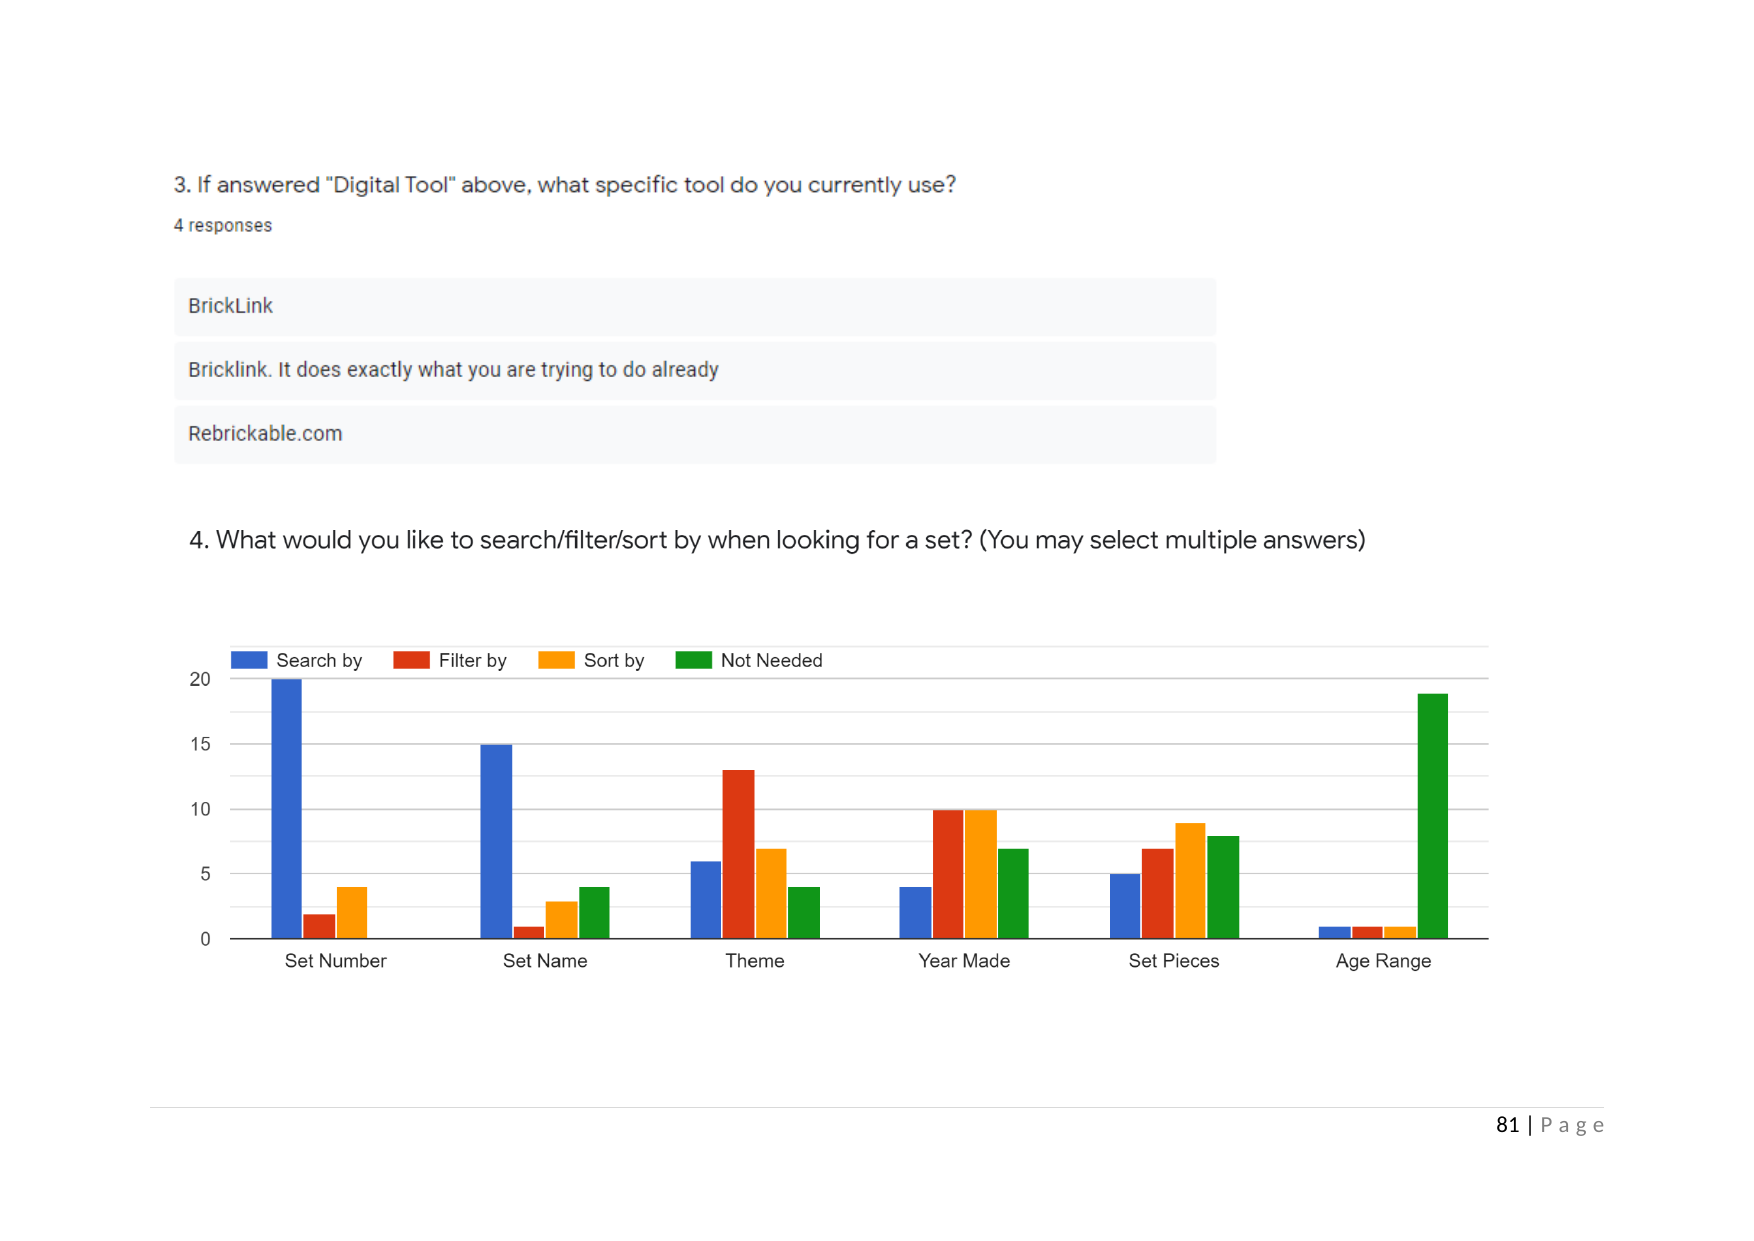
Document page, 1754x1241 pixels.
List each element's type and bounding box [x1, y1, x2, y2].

picture [150, 150, 1230, 483]
picture [150, 484, 1489, 1056]
